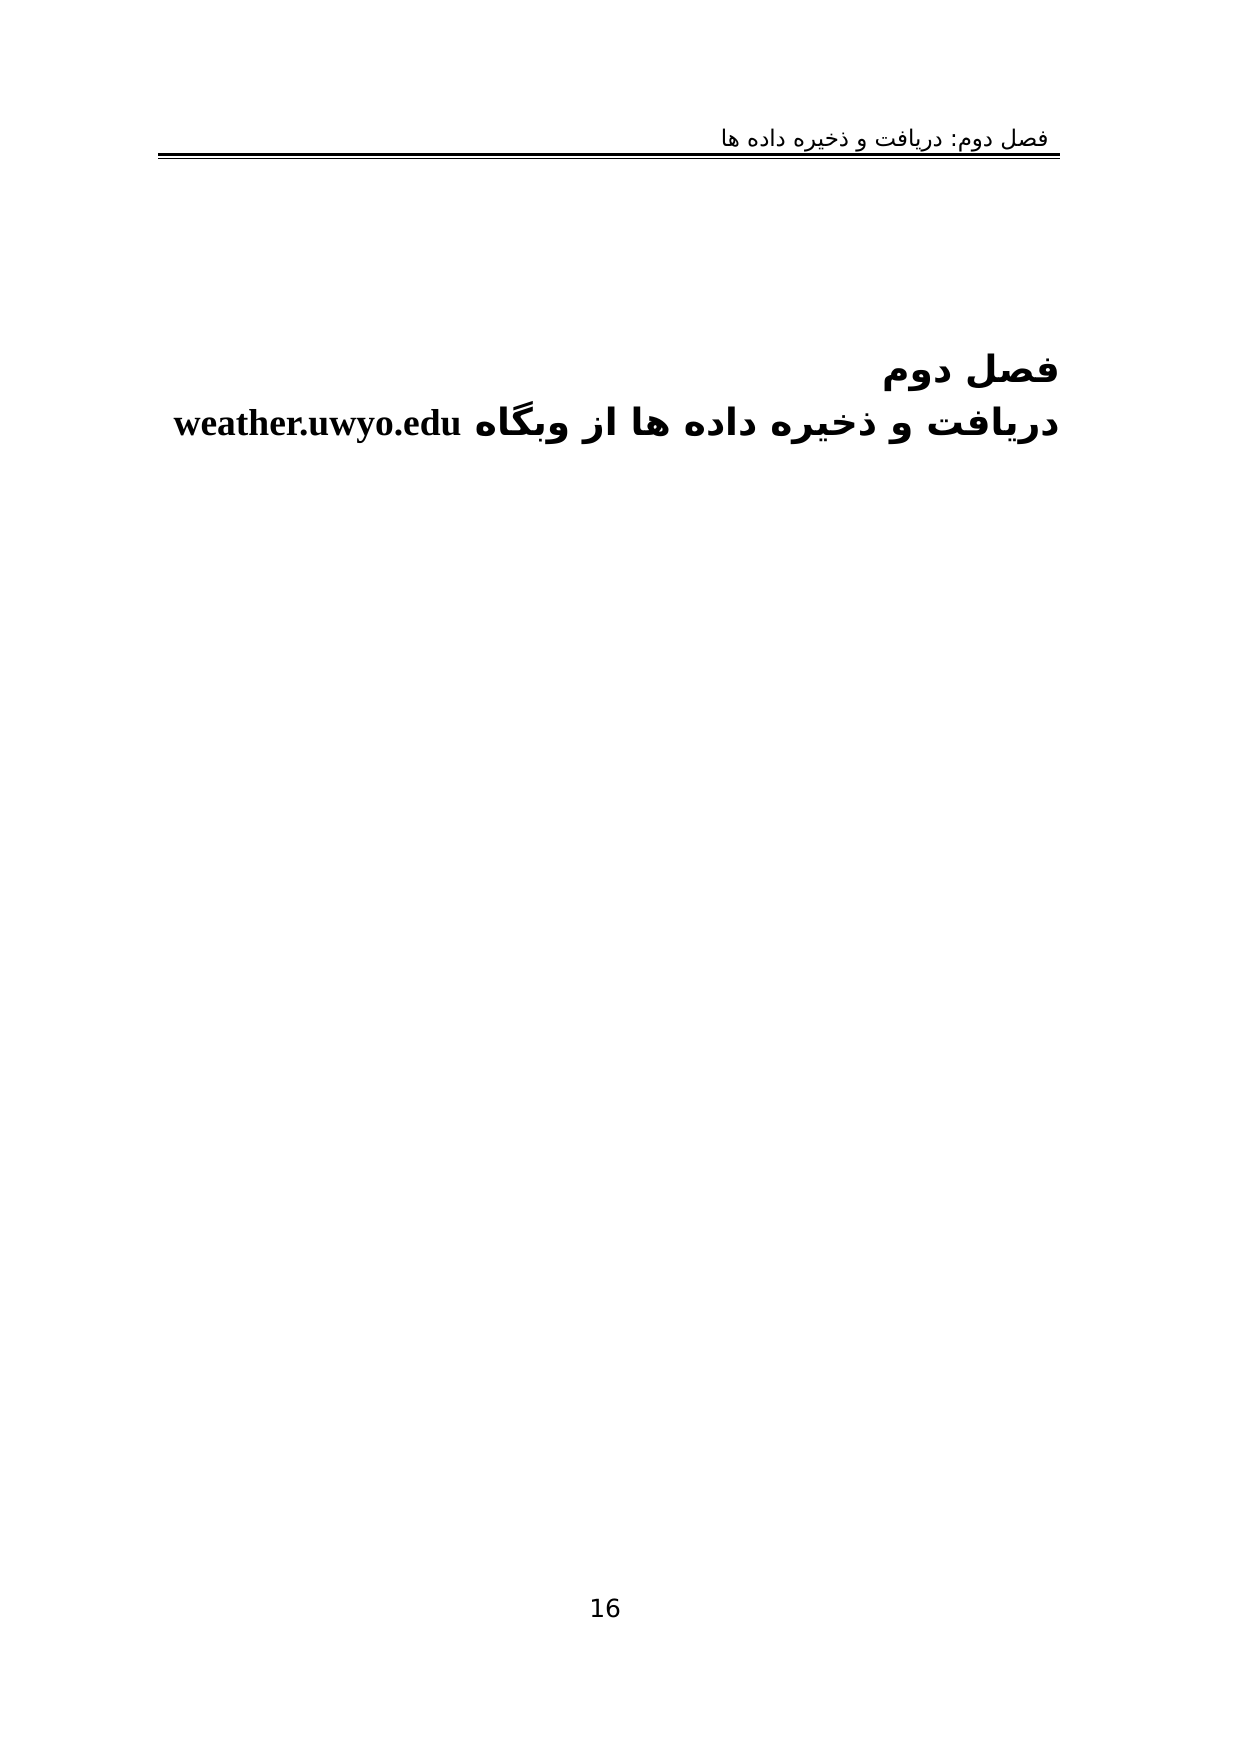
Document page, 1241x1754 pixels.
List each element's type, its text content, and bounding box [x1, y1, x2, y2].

subtitle فصل دوم دریافت و ذخیره داده ها از وبگاه weather.uwyo.edu [150, 296, 1060, 444]
